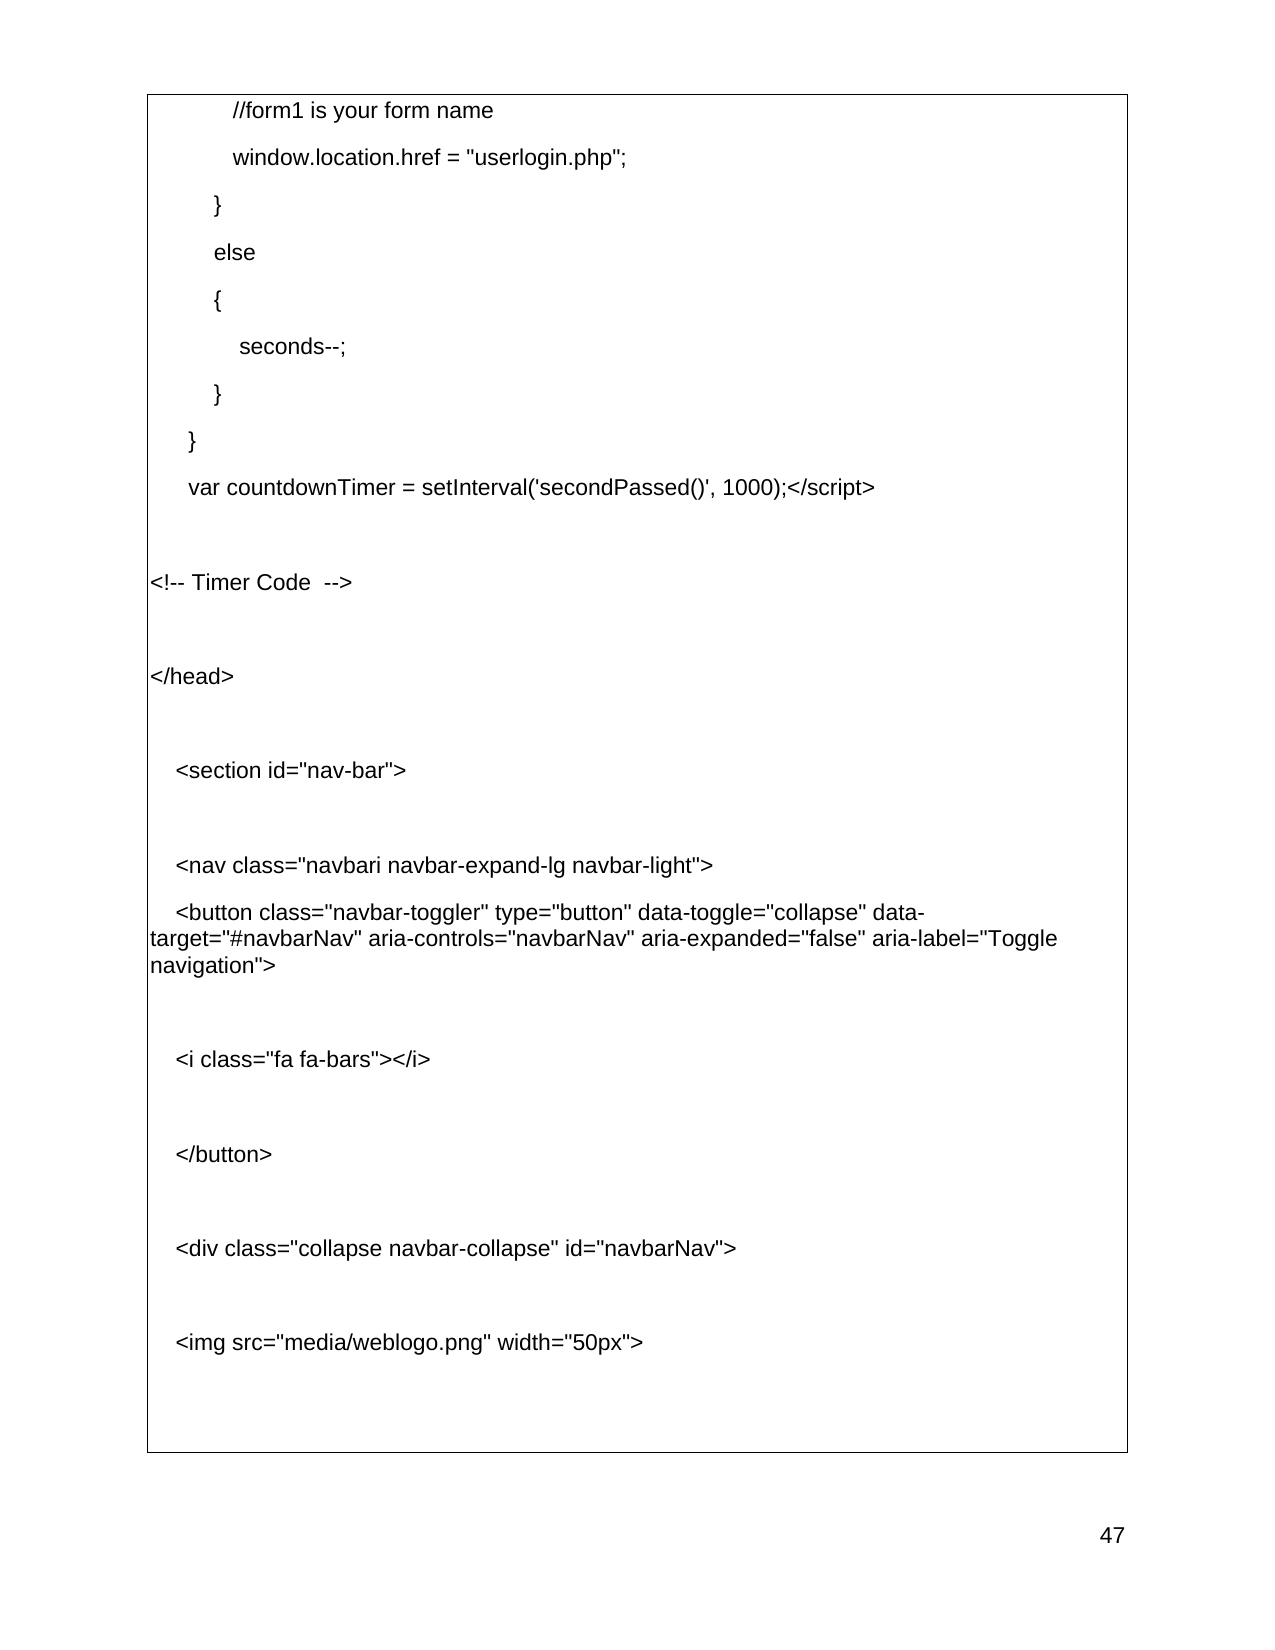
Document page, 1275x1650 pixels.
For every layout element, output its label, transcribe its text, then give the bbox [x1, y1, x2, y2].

text <!-- Timer Code --> [148, 566, 1127, 595]
text } [148, 424, 1127, 453]
text window.location.href = "userlogin.php"; [148, 141, 1127, 170]
text <i class="fa fa-bars"></i> [148, 1043, 1127, 1072]
text { [148, 282, 1127, 312]
text <div class="collapse navbar-collapse" id="navbarNav"> [148, 1232, 1127, 1261]
text else [148, 235, 1127, 265]
text seconds--; [148, 330, 1127, 359]
text <img src="media/weblogo.png" width="50px"> [148, 1326, 1127, 1356]
text //form1 is your form name [148, 95, 1127, 123]
text } [148, 377, 1127, 406]
text } [148, 188, 1127, 218]
text <nav class="navbari navbar-expand-lg navbar-light"> [148, 849, 1127, 878]
text var countdownTimer = setInterval('secondPassed()', 1000);</script> [148, 471, 1127, 501]
text <section id="nav-bar"> [148, 754, 1127, 784]
text </head> [148, 660, 1127, 689]
text <button class="navbar-toggler" type="button" data-toggle="collapse" data-target="#navbarNav" aria-controls="navbarNav" aria-expanded="false" aria-label="Toggle navigation"> [148, 896, 1127, 978]
text </button> [148, 1137, 1127, 1167]
